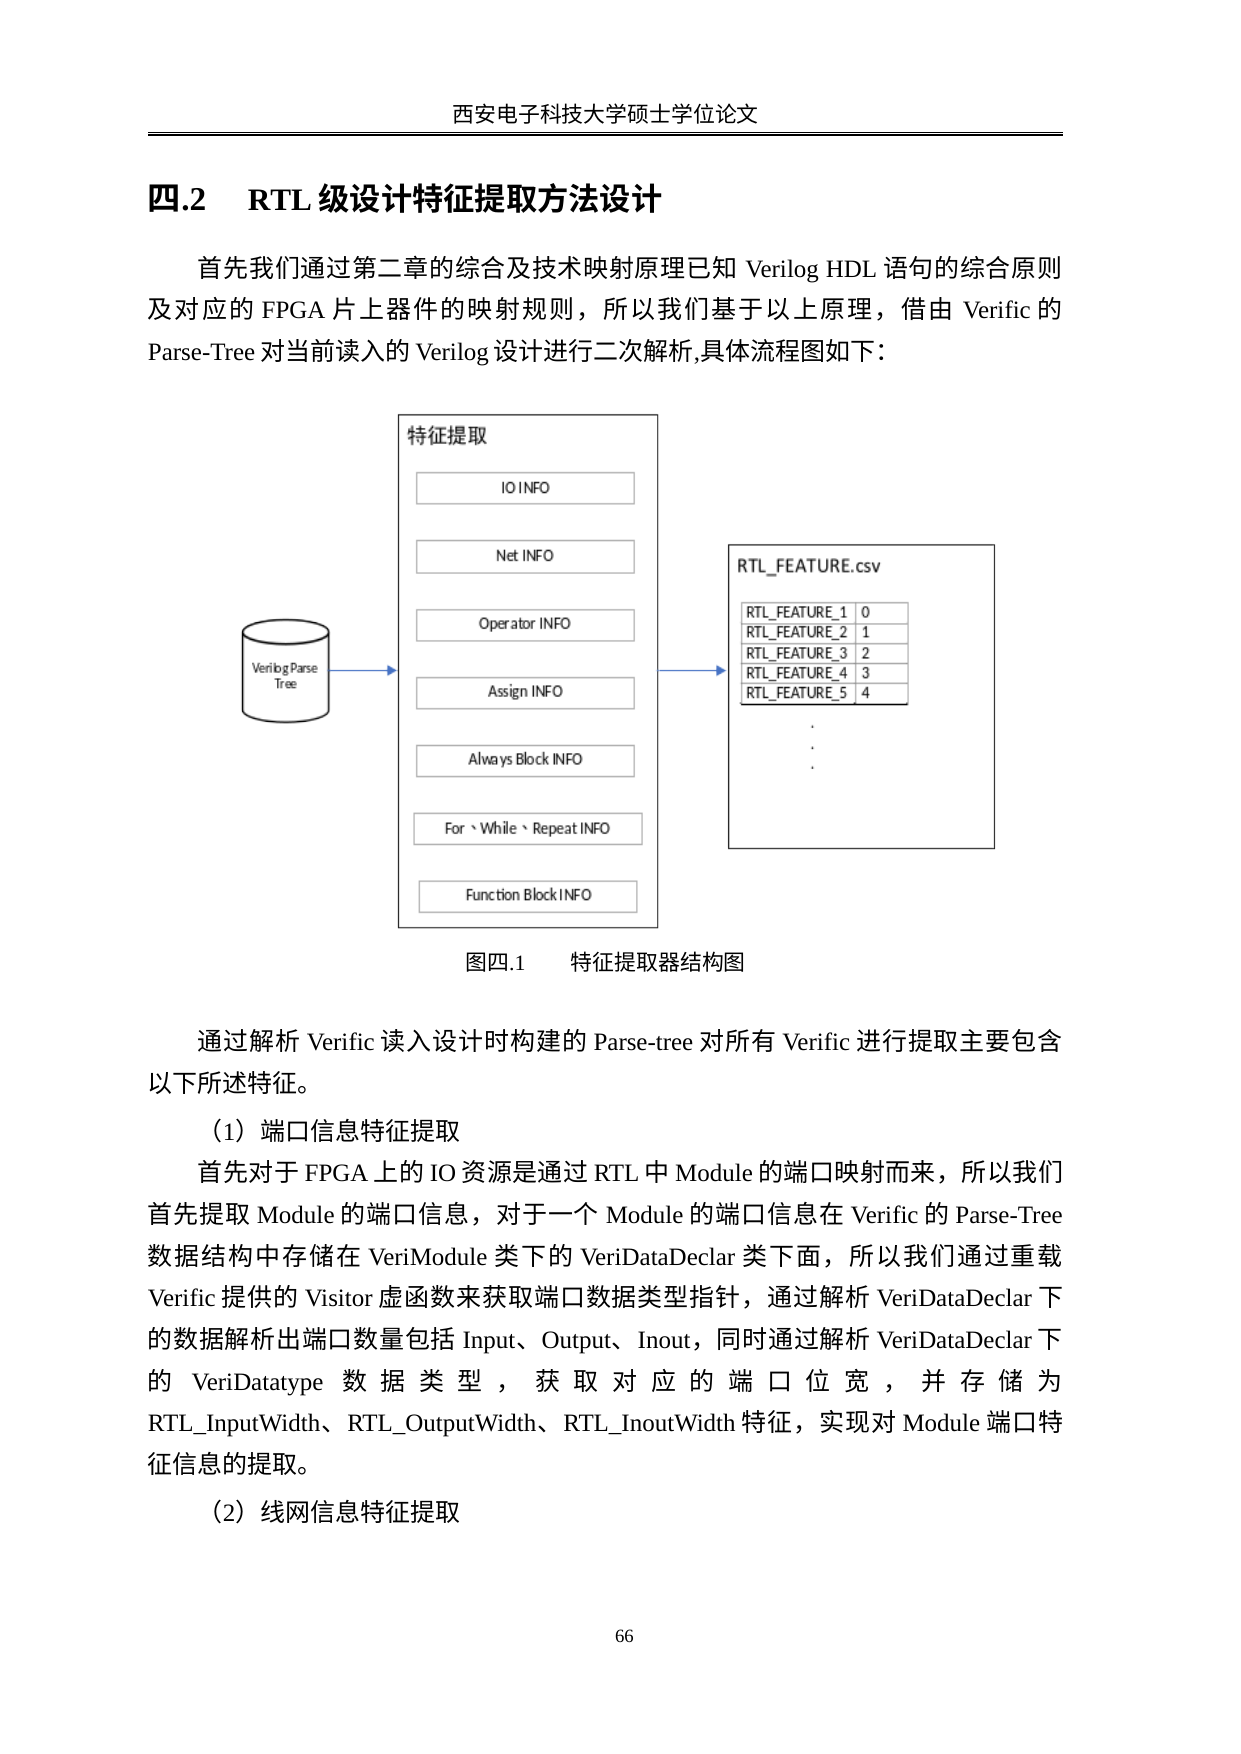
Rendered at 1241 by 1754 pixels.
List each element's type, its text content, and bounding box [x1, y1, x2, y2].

text （1）端口信息特征提取 [148, 1107, 1063, 1148]
text 通过解析Verific读入设计时构建的Parse-tree对所有Verific进行提取主要包含以下所述特征。 [148, 1017, 1063, 1101]
subtitle RTL级设计特征提取方法设计 [148, 177, 1063, 219]
text 首先我们通过第二章的综合及技术映射原理已知Verilog HDL语句的综合原则及对应的FPGA片上器件的映射规则，所以我们基于以上原理，借由Verific的Parse-Tree对当前读入的Verilog设计进行二次解析,具体流程图如下： [148, 244, 1063, 369]
text 首先对于FPGA上的IO资源是通过RTL中Module的端口映射而来，所以我们首先提取Module的端口信息，对于一个Module的端口信息在Verific的Parse-Tree数据结构中存储在VeriModule类下的VeriDataDeclar类下面，所以我们通过重载Verific提供的Visitor虚函数来获取端口数据类型指针，通过解析VeriDataDeclar下的数据解析出端口数量包括Input、Output、Inout，同时通过解析VeriDataDeclar下的VeriDatatype数据类型，获取对应的端口位宽，并存储为RTL_InputWidth、RTL_OutputWidth、RTL_InoutWidth特征，实现对Module端口特征信息的提取。 [148, 1148, 1063, 1482]
text （2）线网信息特征提取 [148, 1488, 1063, 1530]
text 特征提取器结构图 [148, 945, 1063, 976]
